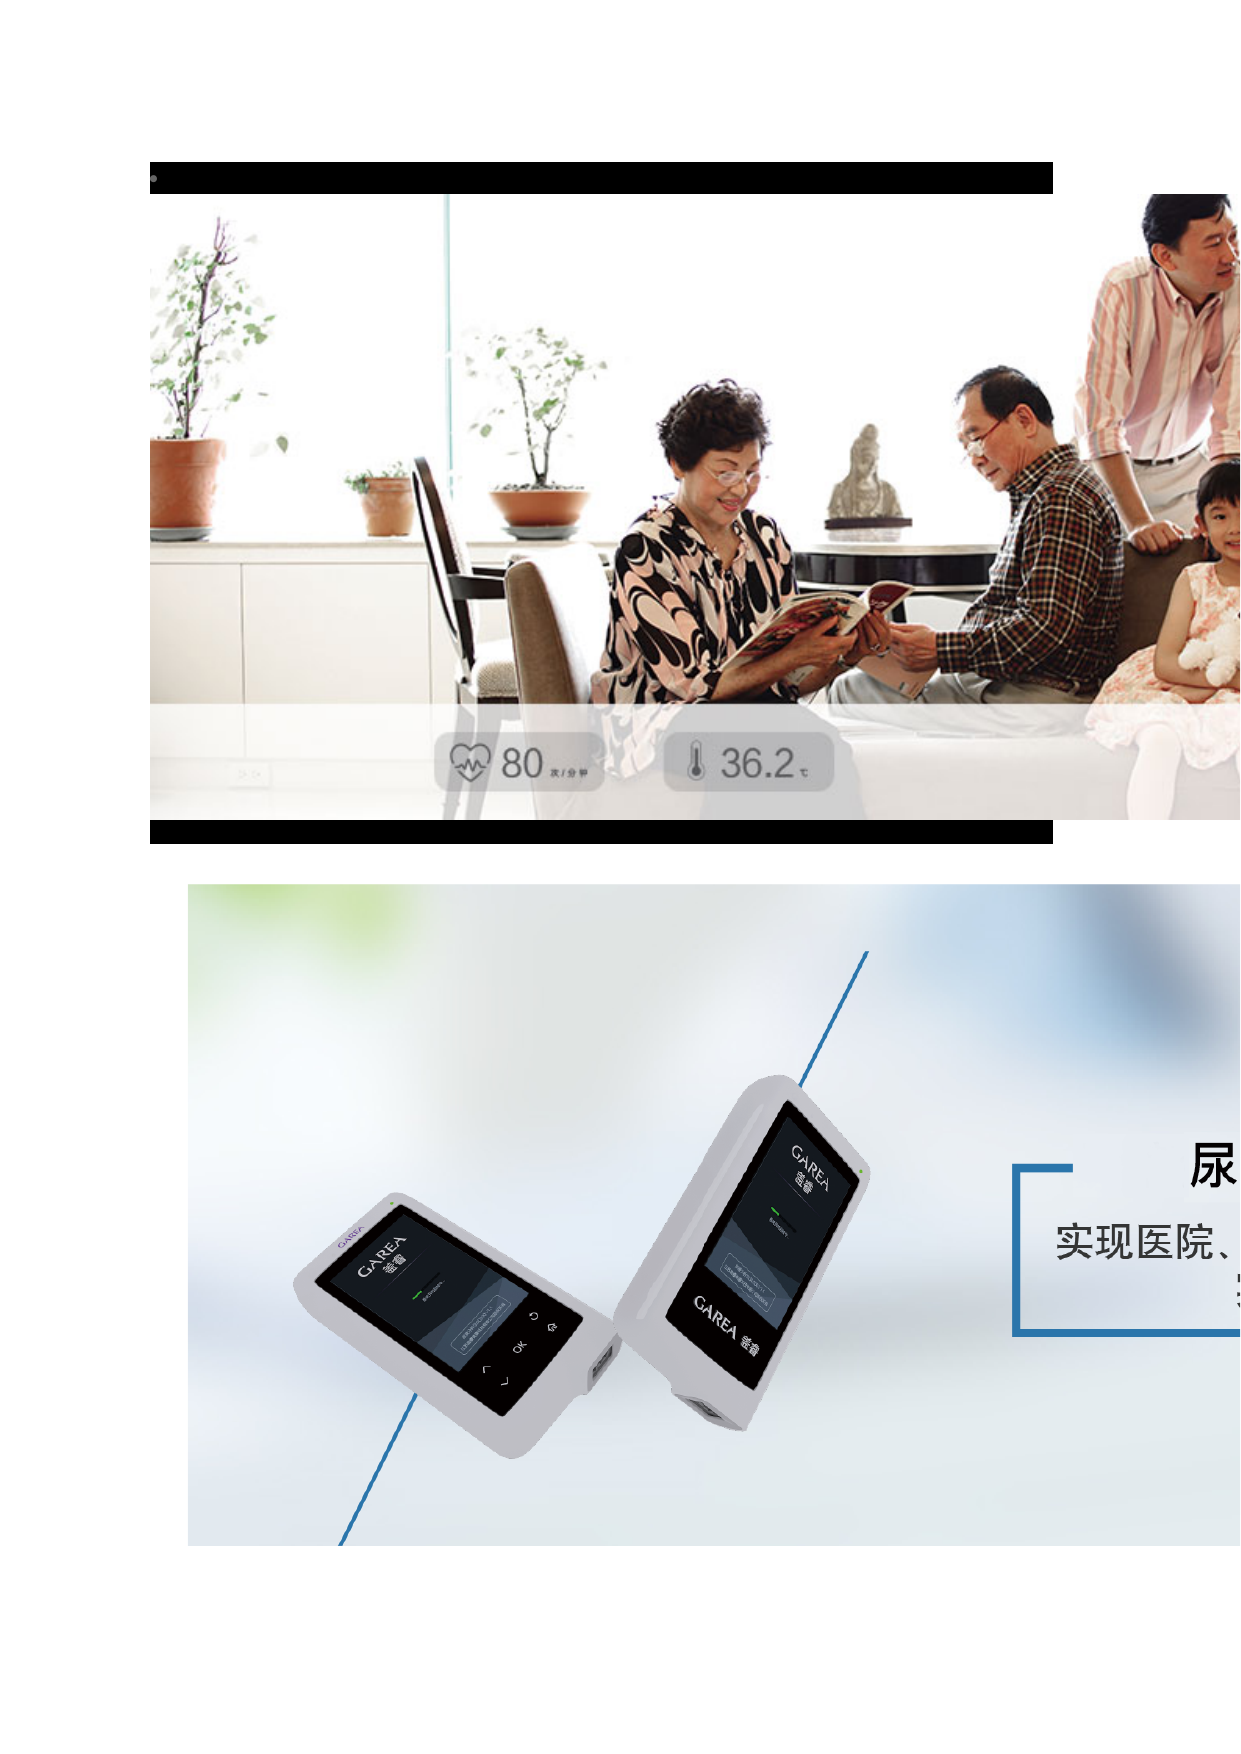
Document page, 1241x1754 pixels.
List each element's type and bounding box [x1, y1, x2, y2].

picture [150, 194, 1241, 820]
picture [187, 884, 1241, 1546]
